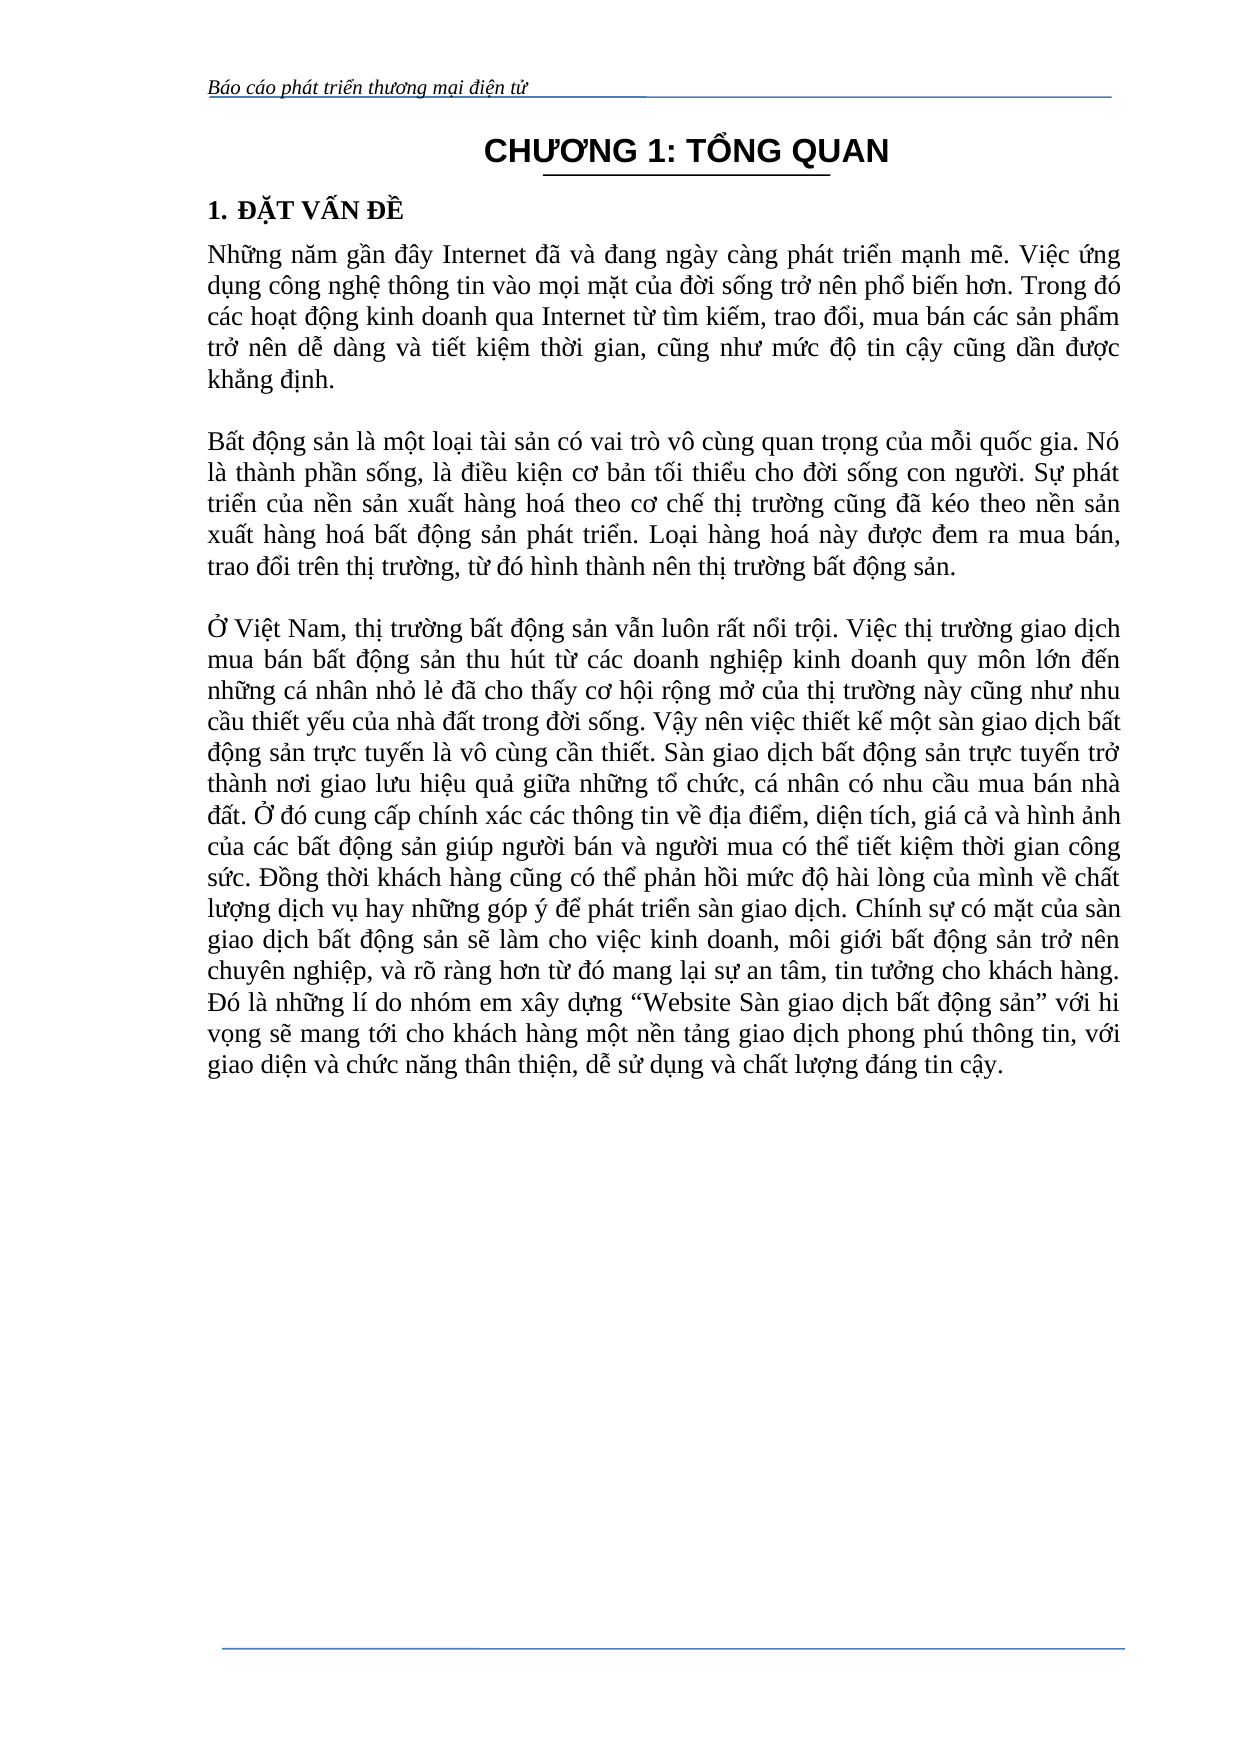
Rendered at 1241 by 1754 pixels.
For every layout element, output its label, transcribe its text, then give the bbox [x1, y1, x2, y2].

text Bất động sản là một loại tài sản có vai trò vô cùng quan trọng của mỗi quốc gia. Nó là thành phần sống, là điều kiện cơ bản tối thiểu cho đời sống con người. Sự phát triển của nền sản xuất hàng hoá theo cơ chế thị trường cũng đã kéo theo nền sản xuất hàng hoá bất động sản phát triển. Loại hàng hoá này được đem ra mua bán, trao đổi trên thị trường, từ đó hình thành nên thị trường bất động sản. [207, 549, 1122, 581]
text Những năm gần đây Internet đã và đang ngày càng phát triển mạnh mẽ. Việc ứng dụng công nghệ thông tin vào mọi mặt của đời sống trở nên phổ biến hơn. Trong đó các hoạt động kinh doanh qua Internet từ tìm kiếm, trao đổi, mua bán các sản phẩm trở nên dễ dàng và tiết kiệm thời gian, cũng như mức độ tin cậy cũng dần được khẳng định. [207, 238, 1122, 394]
text Ở Việt Nam, thị trường bất động sản vẫn luôn rất nổi trội. Việc thị trường giao dịch mua bán bất động sản thu hút từ các doanh nghiệp kinh doanh quy môn lớn đến những cá nhân nhỏ lẻ đã cho thấy cơ hội rộng mở của thị trường này cũng như nhu cầu thiết yếu của nhà đất trong đời sống. Vậy nên việc thiết kế một sàn giao dịch bất động sản trực tuyến là vô cùng cần thiết. Sàn giao dịch bất động sản trực tuyến trở thành nơi giao lưu hiệu quả giữa những tổ chức, cá nhân có nhu cầu mua bán nhà đất. Ở đó cung cấp chính xác các thông tin về địa điểm, diện tích, giá cả và hình ảnh của các bất động sản giúp người bán và người mua có thể tiết kiệm thời gian công sức. Đồng thời khách hàng cũng có thể phản hồi mức độ hài lòng của mình về chất lượng dịch vụ hay những góp ý để phát triển sàn giao dịch. Chính sự có mặt của sàn giao dịch bất động sản sẽ làm cho việc kinh doanh, môi giới bất động sản trở nên chuyên nghiệp, và rõ ràng hơn từ đó mang lại sự an tâm, tin tưởng cho khách hàng. Đó là những lí do nhóm em xây dựng “Website Sàn giao dịch bất động sản” với hi vọng sẽ mang tới cho khách hàng một nền tảng giao dịch phong phú thông tin, với giao diện và chức năng thân thiện, dễ sử dụng và chất lượng đáng tin cậy. [207, 612, 1122, 1079]
subtitle ĐẶT VẤN ĐỀ [207, 194, 1122, 226]
subtitle CHƯƠNG 1: TỔNG QUAN [207, 131, 1122, 169]
